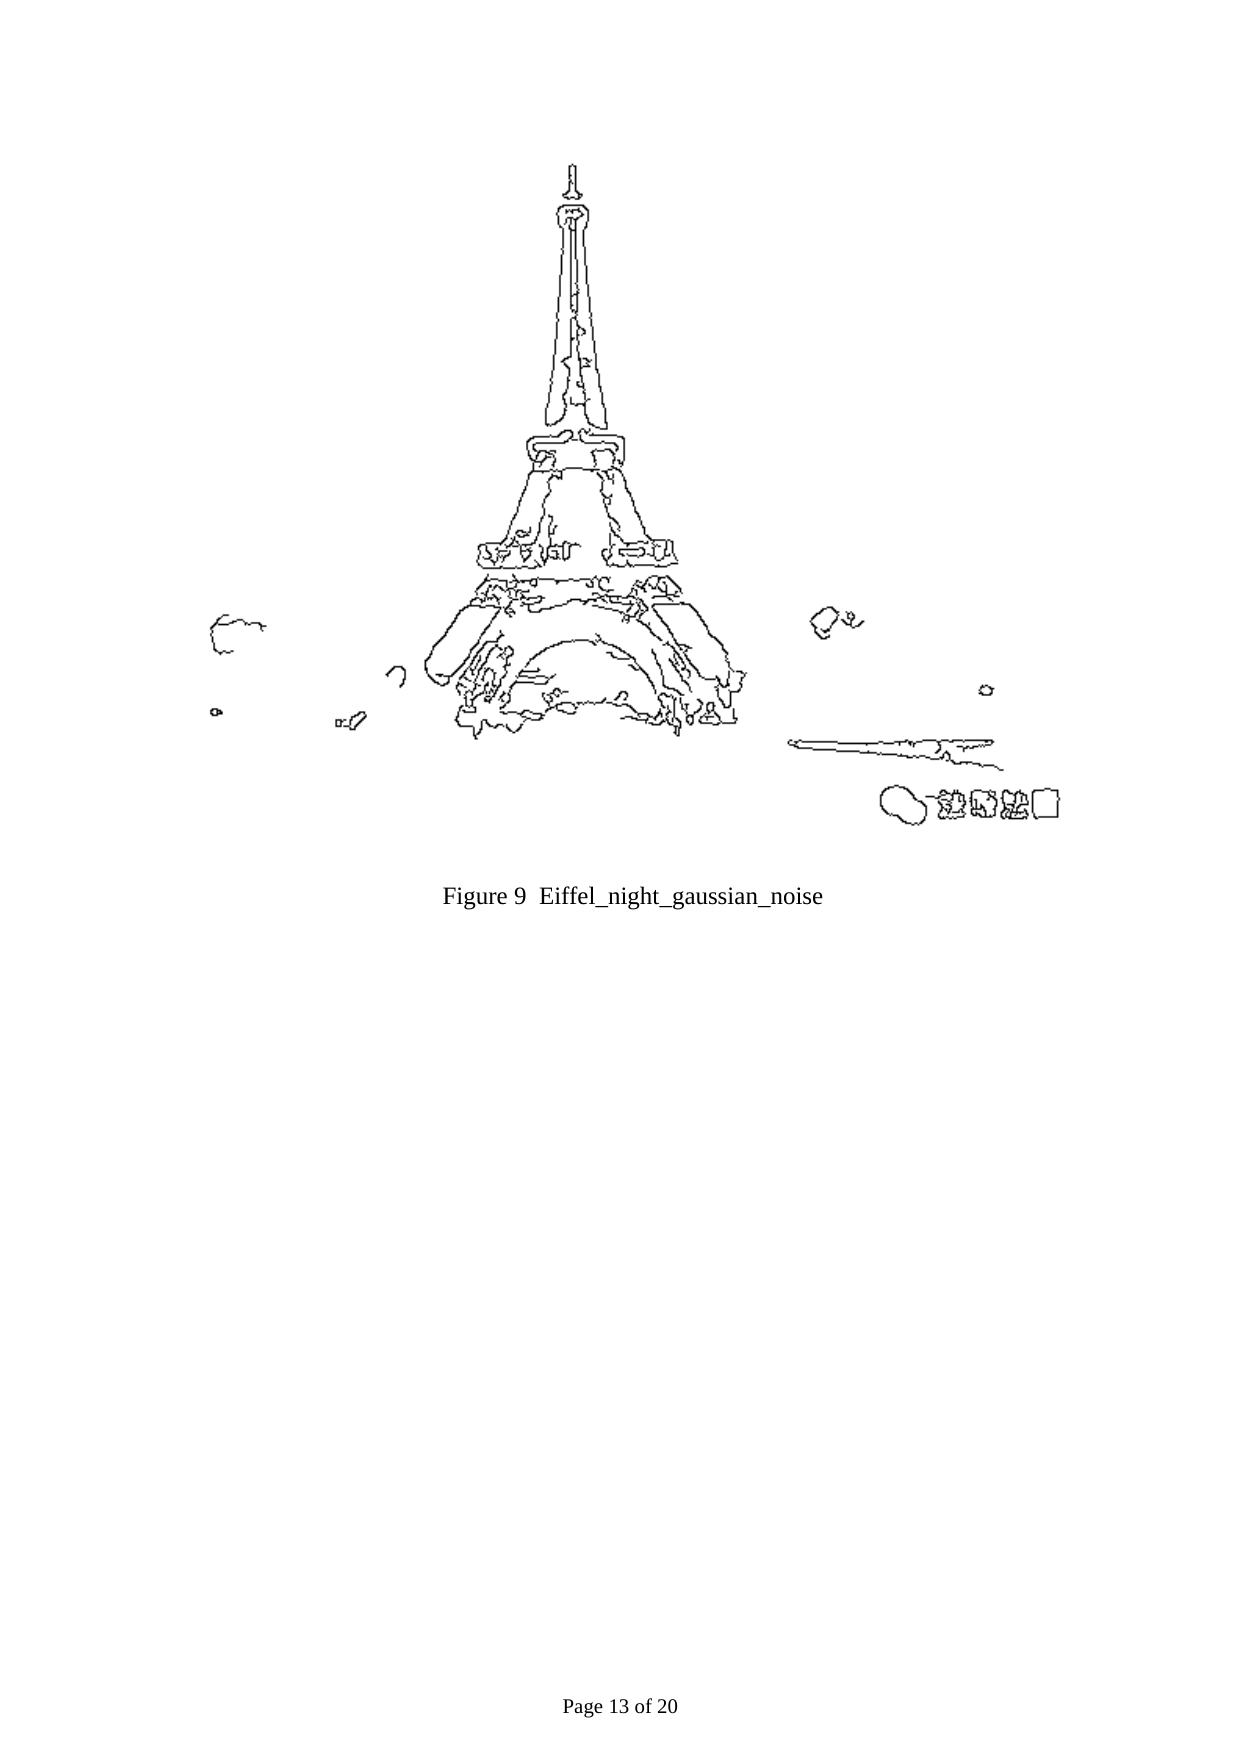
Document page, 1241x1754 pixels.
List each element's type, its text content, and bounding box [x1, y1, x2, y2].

picture [151, 89, 1090, 854]
title Figure 9 Eiffel_night_gaussian_noise [100, 877, 1165, 914]
